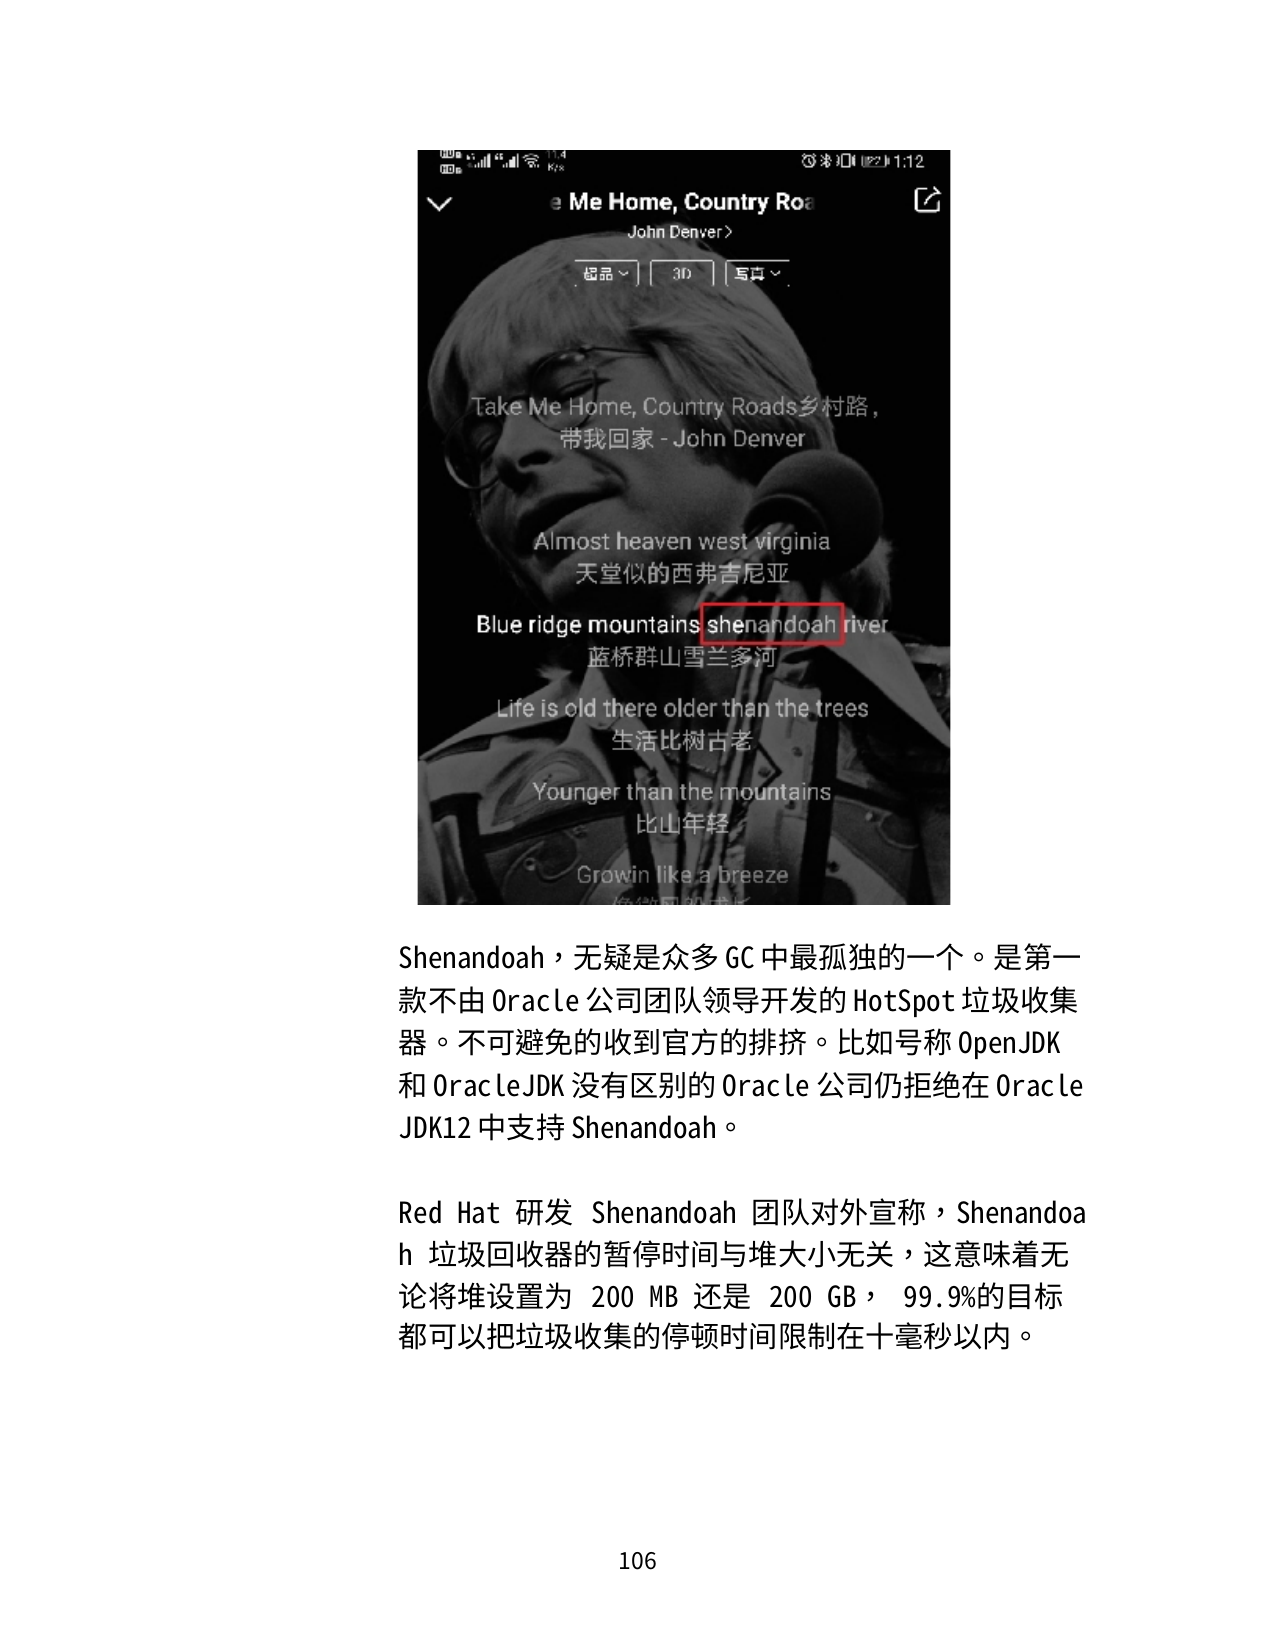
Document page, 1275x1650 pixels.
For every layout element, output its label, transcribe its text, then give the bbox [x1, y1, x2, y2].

text Red Hat 研发 Shenandoah 团队对外宣称，Shenandoah 垃圾回收器的暂停时间与堆大小无关，这意味着无论将堆设置为 200 MB 还是 200 GB， 99.9%的目标都可以把垃圾收集的停顿时间限制在十毫秒以内。 [399, 1189, 1087, 1356]
text Shenandoah，无疑是众多GC中最孤独的一个。是第一款不由Oracle公司团队领导开发的HotSpot垃圾收集器。不可避免的收到官方的排挤。比如号称OpenJDK和OracleJDK没有区别的Oracle公司仍拒绝在OracleJDK12中支持Shenandoah。 [399, 935, 1087, 1147]
picture [417, 150, 951, 905]
